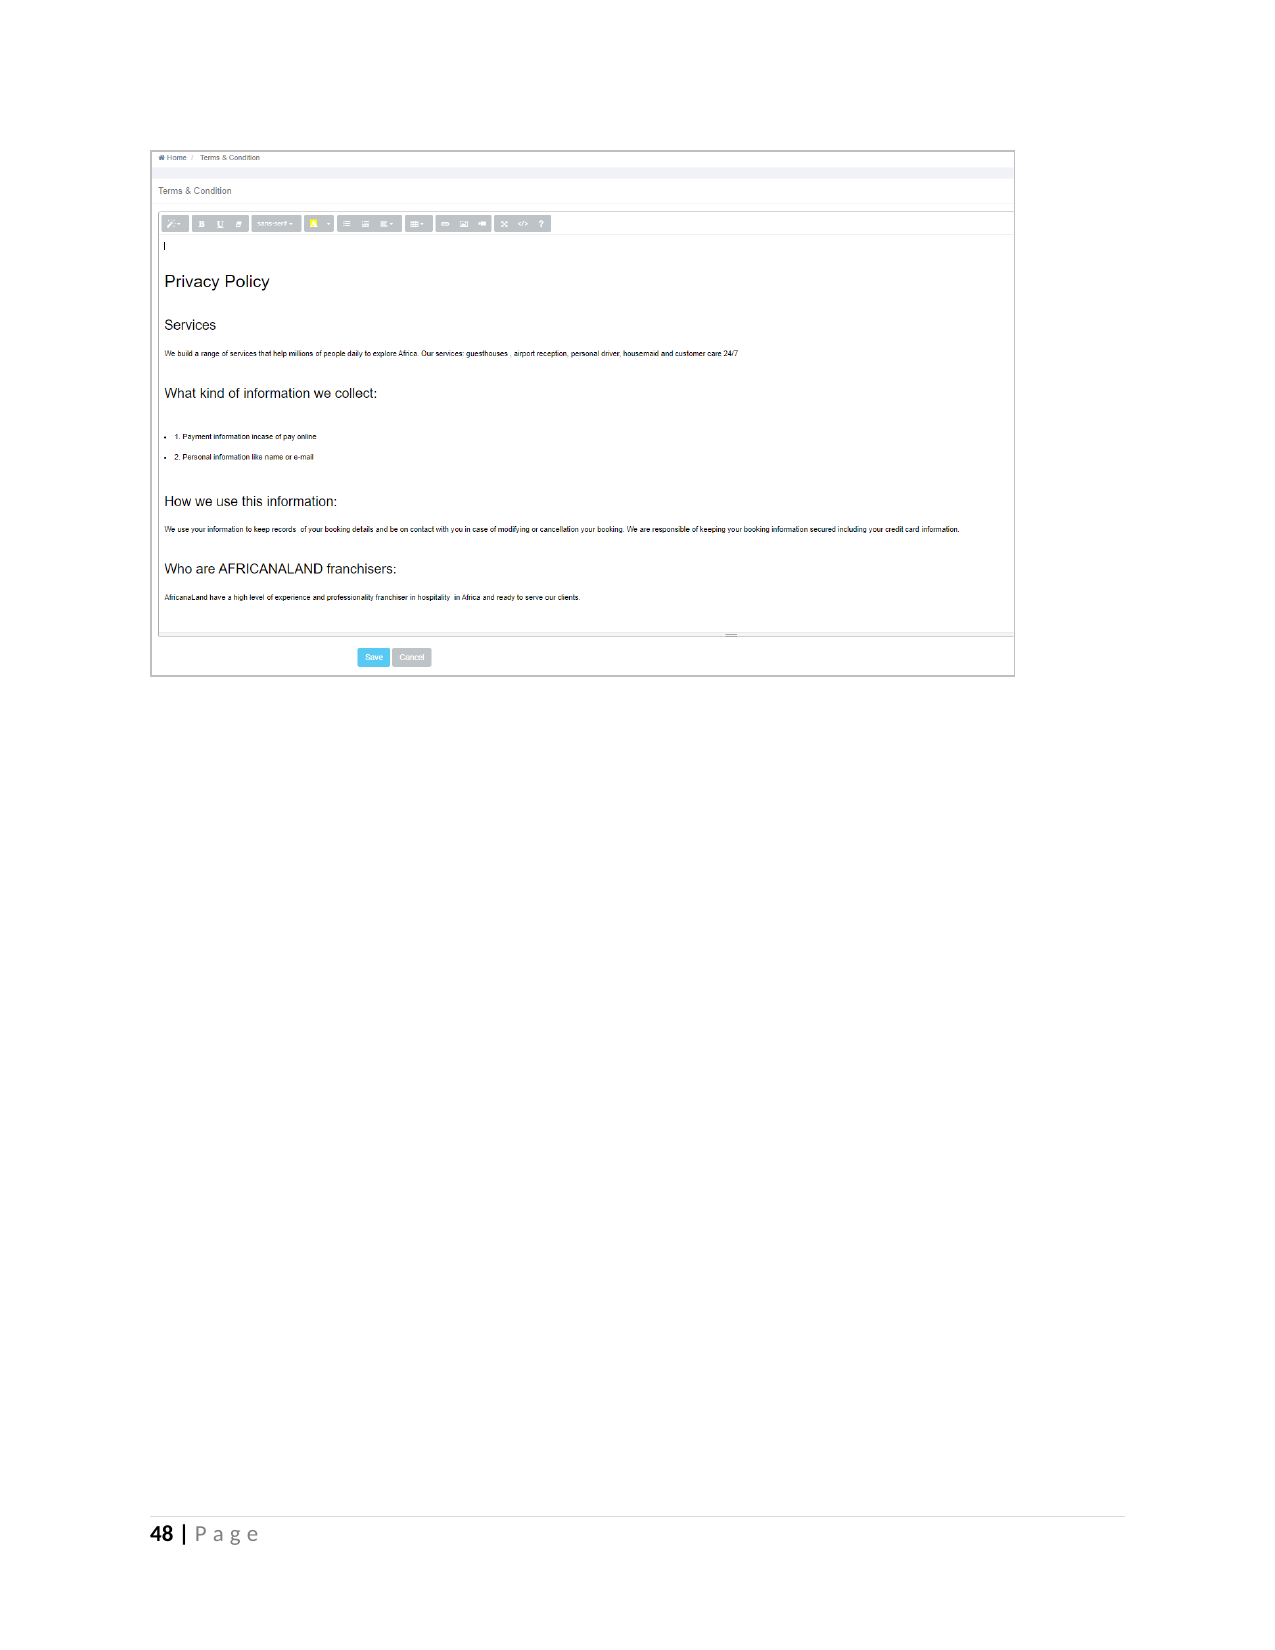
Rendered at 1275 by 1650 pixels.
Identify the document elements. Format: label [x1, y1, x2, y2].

picture [152, 152, 1014, 675]
